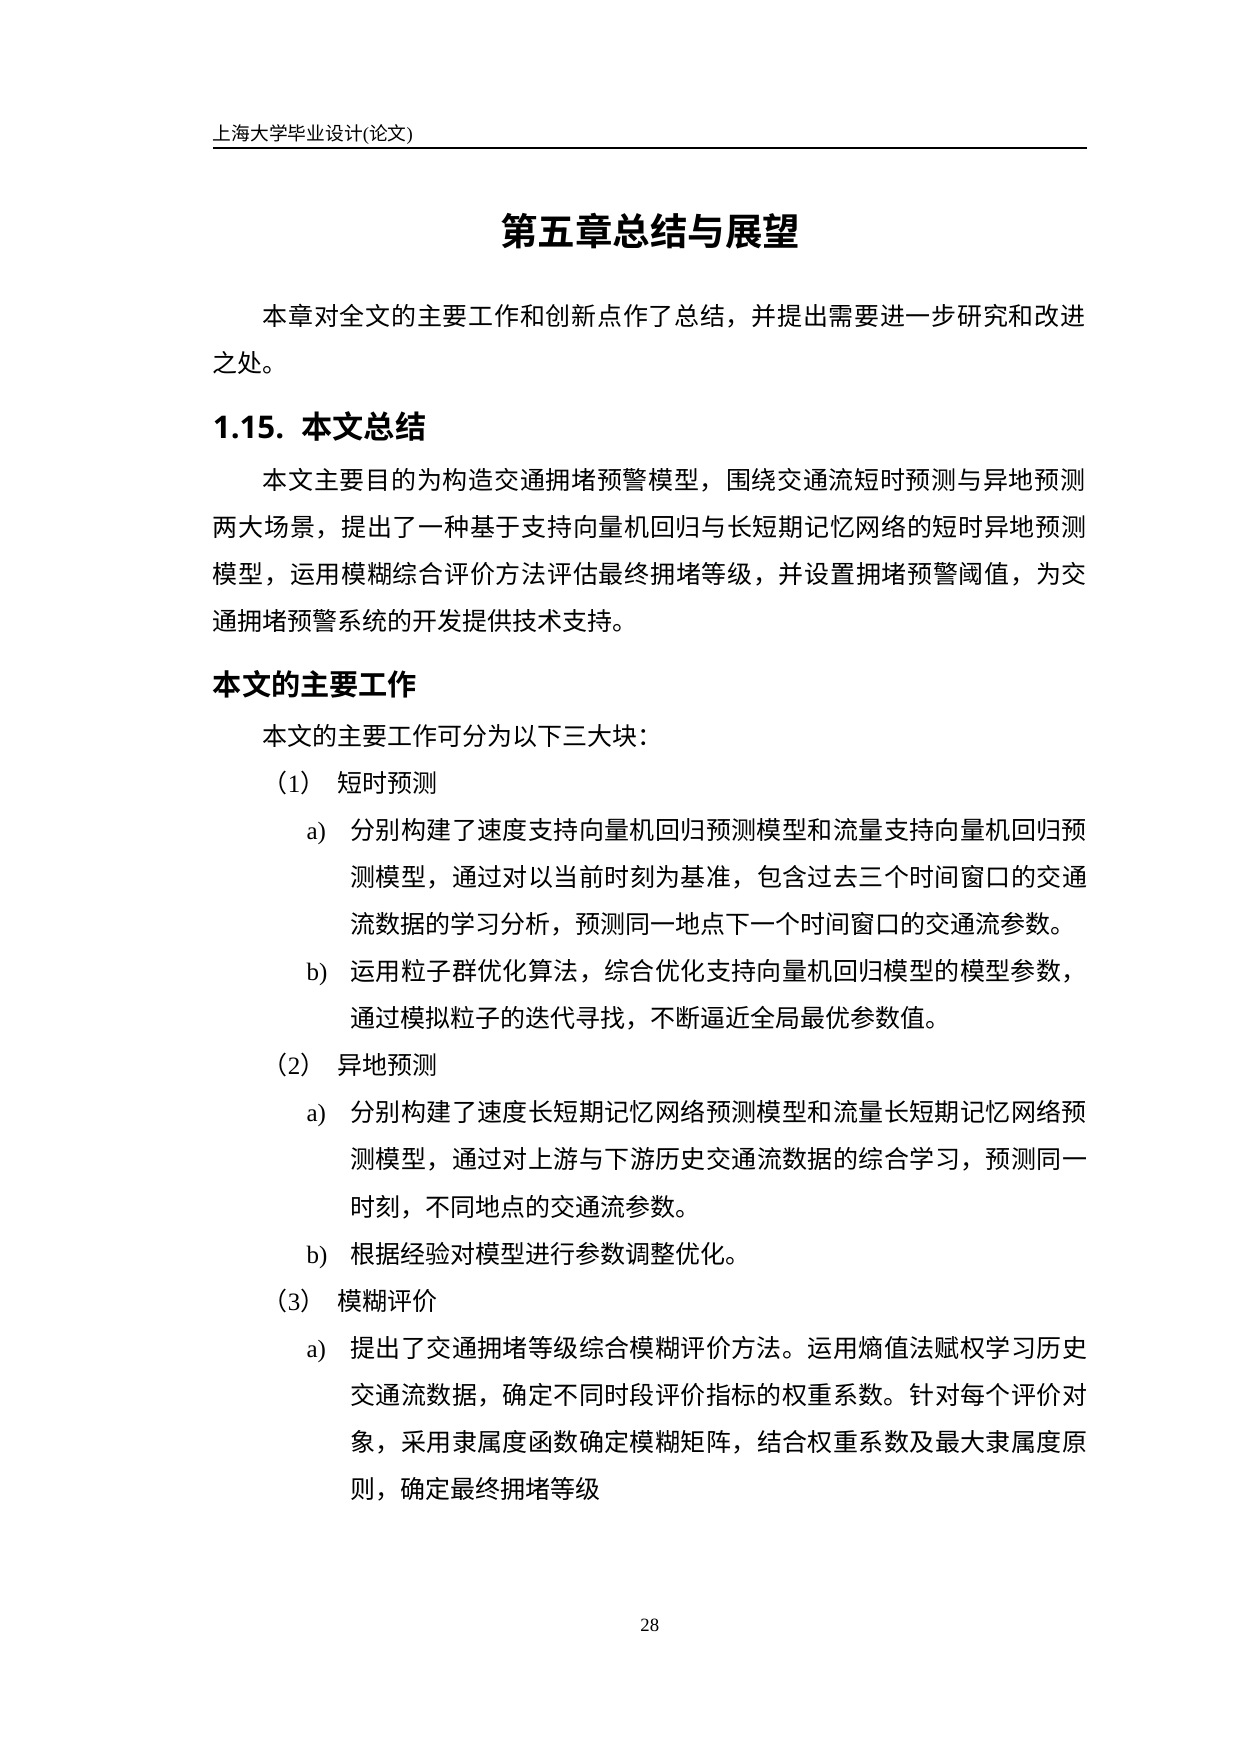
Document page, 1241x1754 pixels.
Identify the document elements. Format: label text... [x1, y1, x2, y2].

list 模糊评价 [263, 1281, 1087, 1317]
list 分别构建了速度长短期记忆网络预测模型和流量长短期记忆网络预测模型，通过对上游与下游历史交通流数据的综合学习，预测同一时刻，不同地点的交通流参数。 [306, 1093, 1087, 1223]
text 本文的主要工作可分为以下三大块： [213, 716, 1087, 752]
subtitle 总结与展望 [213, 202, 1087, 256]
list 运用粒子群优化算法，综合优化支持向量机回归模型的模型参数，通过模拟粒子的迭代寻找，不断逼近全局最优参数值。 [306, 952, 1087, 1035]
list 根据经验对模型进行参数调整优化。 [306, 1234, 1087, 1270]
list 提出了交通拥堵等级综合模糊评价方法。运用熵值法赋权学习历史交通流数据，确定不同时段评价指标的权重系数。针对每个评价对象，采用隶属度函数确定模糊矩阵，结合权重系数及最大隶属度原则，确定最终拥堵等级 [306, 1328, 1087, 1506]
subtitle 本文的主要工作 [213, 661, 1087, 704]
text 本章对全文的主要工作和创新点作了总结，并提出需要进一步研究和改进之处。 [213, 296, 1087, 379]
list 分别构建了速度支持向量机回归预测模型和流量支持向量机回归预测模型，通过对以当前时刻为基准，包含过去三个时间窗口的交通流数据的学习分析，预测同一地点下一个时间窗口的交通流参数。 [306, 810, 1087, 941]
text 本文主要目的为构造交通拥堵预警模型，围绕交通流短时预测与异地预测两大场景，提出了一种基于支持向量机回归与长短期记忆网络的短时异地预测模型，运用模糊综合评价方法评估最终拥堵等级，并设置拥堵预警阈值，为交通拥堵预警系统的开发提供技术支持。 [213, 461, 1087, 638]
list 短时预测 [263, 763, 1087, 799]
subtitle 本文总结 [213, 403, 1087, 448]
list 异地预测 [263, 1046, 1087, 1082]
